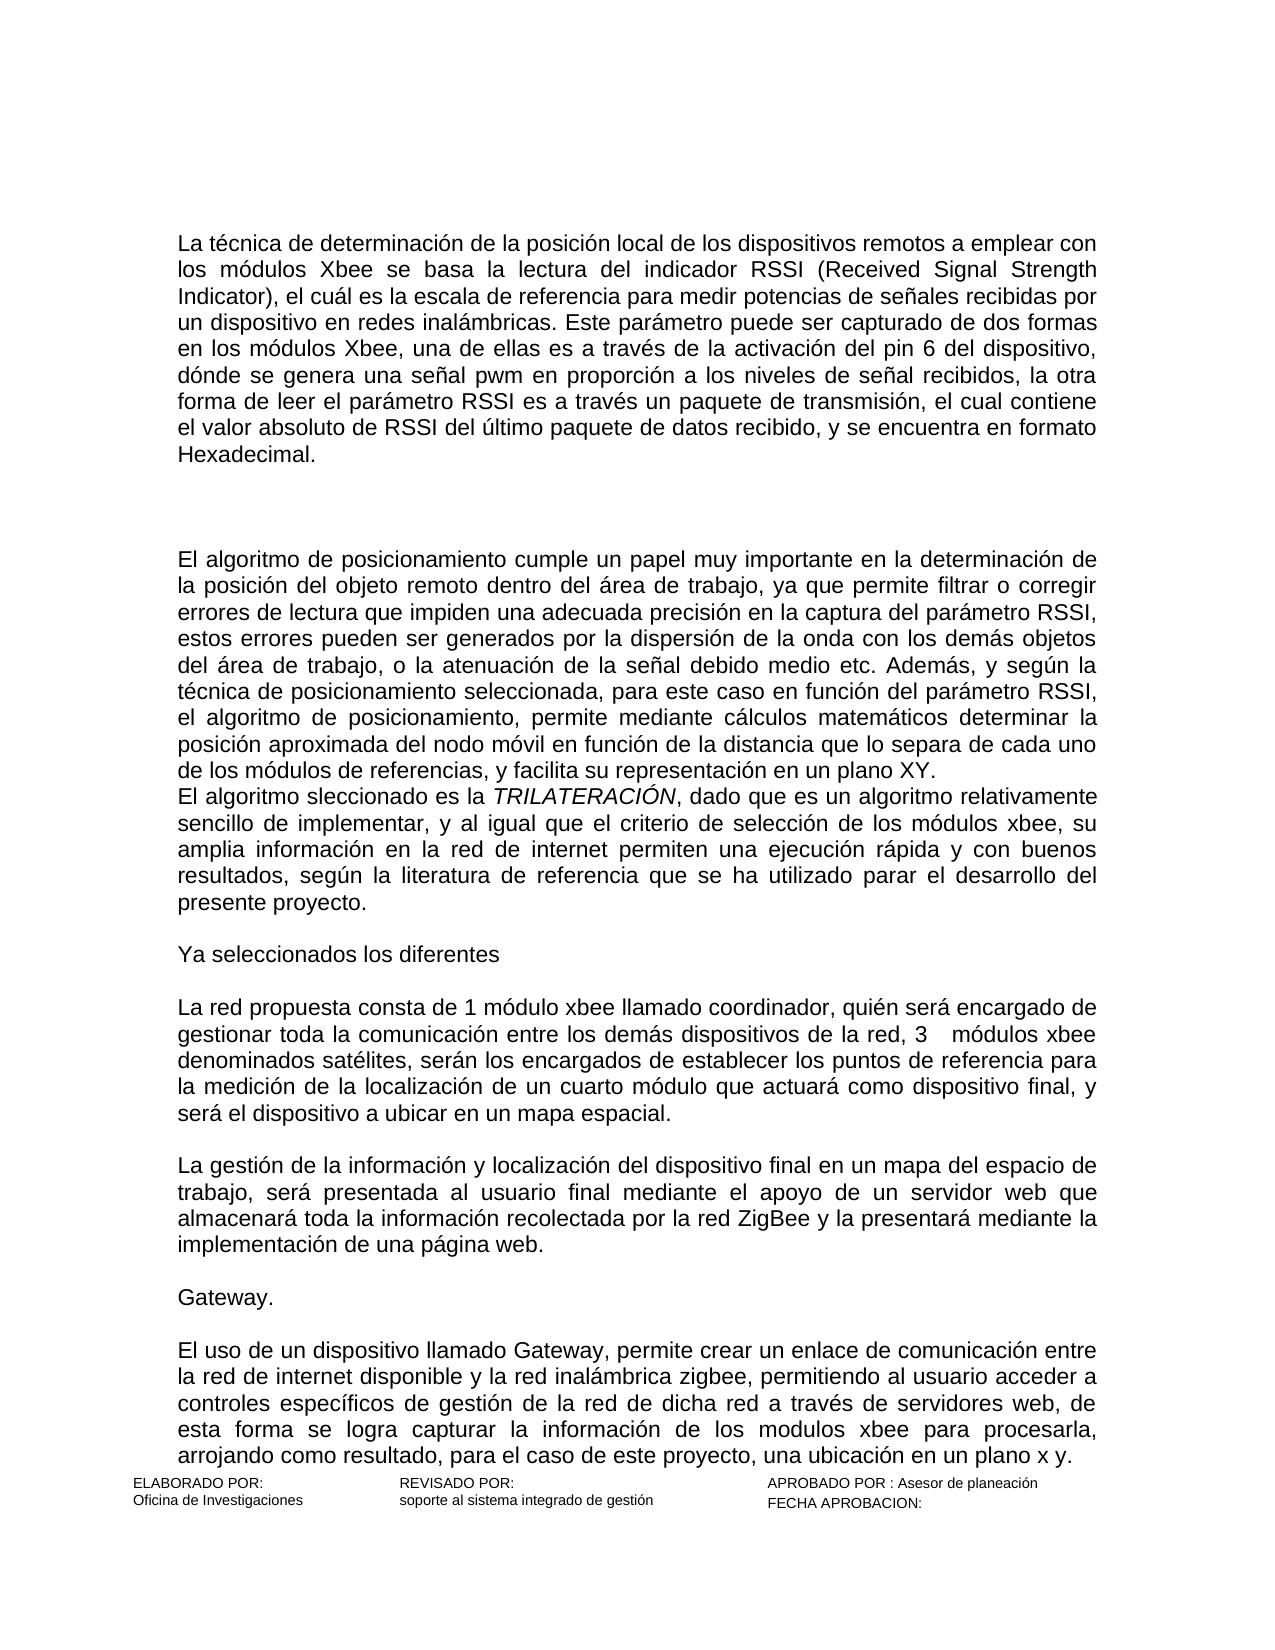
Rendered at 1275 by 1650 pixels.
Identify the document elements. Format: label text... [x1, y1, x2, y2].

text El algoritmo sleccionado es la TRILATERACIÓN, dado que es un algoritmo relativamente sencillo de implementar, y al igual que el criterio de selección de los módulos xbee, su amplia información en la red de internet permiten una ejecución rápida y con buenos resultados, según la literatura de referencia que se ha utilizado parar el desarrollo del presente proyecto. [177, 783, 1098, 915]
text Ya seleccionados los diferentes [177, 941, 1098, 968]
text La red propuesta consta de 1 módulo xbee llamado coordinador, quién será encargado de gestionar toda la comunicación entre los demás dispositivos de la red, 3 módulos xbee denominados satélites, serán los encargados de establecer los puntos de referencia para la medición de la localización de un cuarto módulo que actuará como dispositivo final, y será el dispositivo a ubicar en un mapa espacial. [177, 994, 1098, 1126]
text La gestión de la información y localización del dispositivo final en un mapa del espacio de trabajo, será presentada al usuario final mediante el apoyo de un servidor web que almacenará toda la información recolectada por la red ZigBee y la presentará mediante la implementación de una página web. [177, 1152, 1098, 1258]
text La técnica de determinación de la posición local de los dispositivos remotos a emplear con los módulos Xbee se basa la lectura del indicador RSSI (Received Signal Strength Indicator), el cuál es la escala de referencia para medir potencias de señales recibidas por un dispositivo en redes inalámbricas. Este parámetro puede ser capturado de dos formas en los módulos Xbee, una de ellas es a través de la activación del pin 6 del dispositivo, dónde se genera una señal pwm en proporción a los niveles de señal recibidos, la otra forma de leer el parámetro RSSI es a través un paquete de transmisión, el cual contiene el valor absoluto de RSSI del último paquete de datos recibido, y se encuentra en formato Hexadecimal. [177, 230, 1098, 467]
text El uso de un dispositivo llamado Gateway, permite crear un enlace de comunicación entre la red de internet disponible y la red inalámbrica zigbee, permitiendo al usuario acceder a controles específicos de gestión de la red de dicha red a través de servidores web, de esta forma se logra capturar la información de los modulos xbee para procesarla, arrojando como resultado, para el caso de este proyecto, una ubicación en un plano x y. [177, 1337, 1098, 1468]
text El algoritmo de posicionamiento cumple un papel muy importante en la determinación de la posición del objeto remoto dentro del área de trabajo, ya que permite filtrar o corregir errores de lectura que impiden una adecuada precisión en la captura del parámetro RSSI, estos errores pueden ser generados por la dispersión de la onda con los demás objetos del área de trabajo, o la atenuación de la señal debido medio etc. Además, y según la técnica de posicionamiento seleccionada, para este caso en función del parámetro RSSI, el algoritmo de posicionamiento, permite mediante cálculos matemáticos determinar la posición aproximada del nodo móvil en función de la distancia que lo separa de cada uno de los módulos de referencias, y facilita su representación en un plano XY. [177, 546, 1098, 783]
text Gateway. [177, 1284, 1098, 1310]
